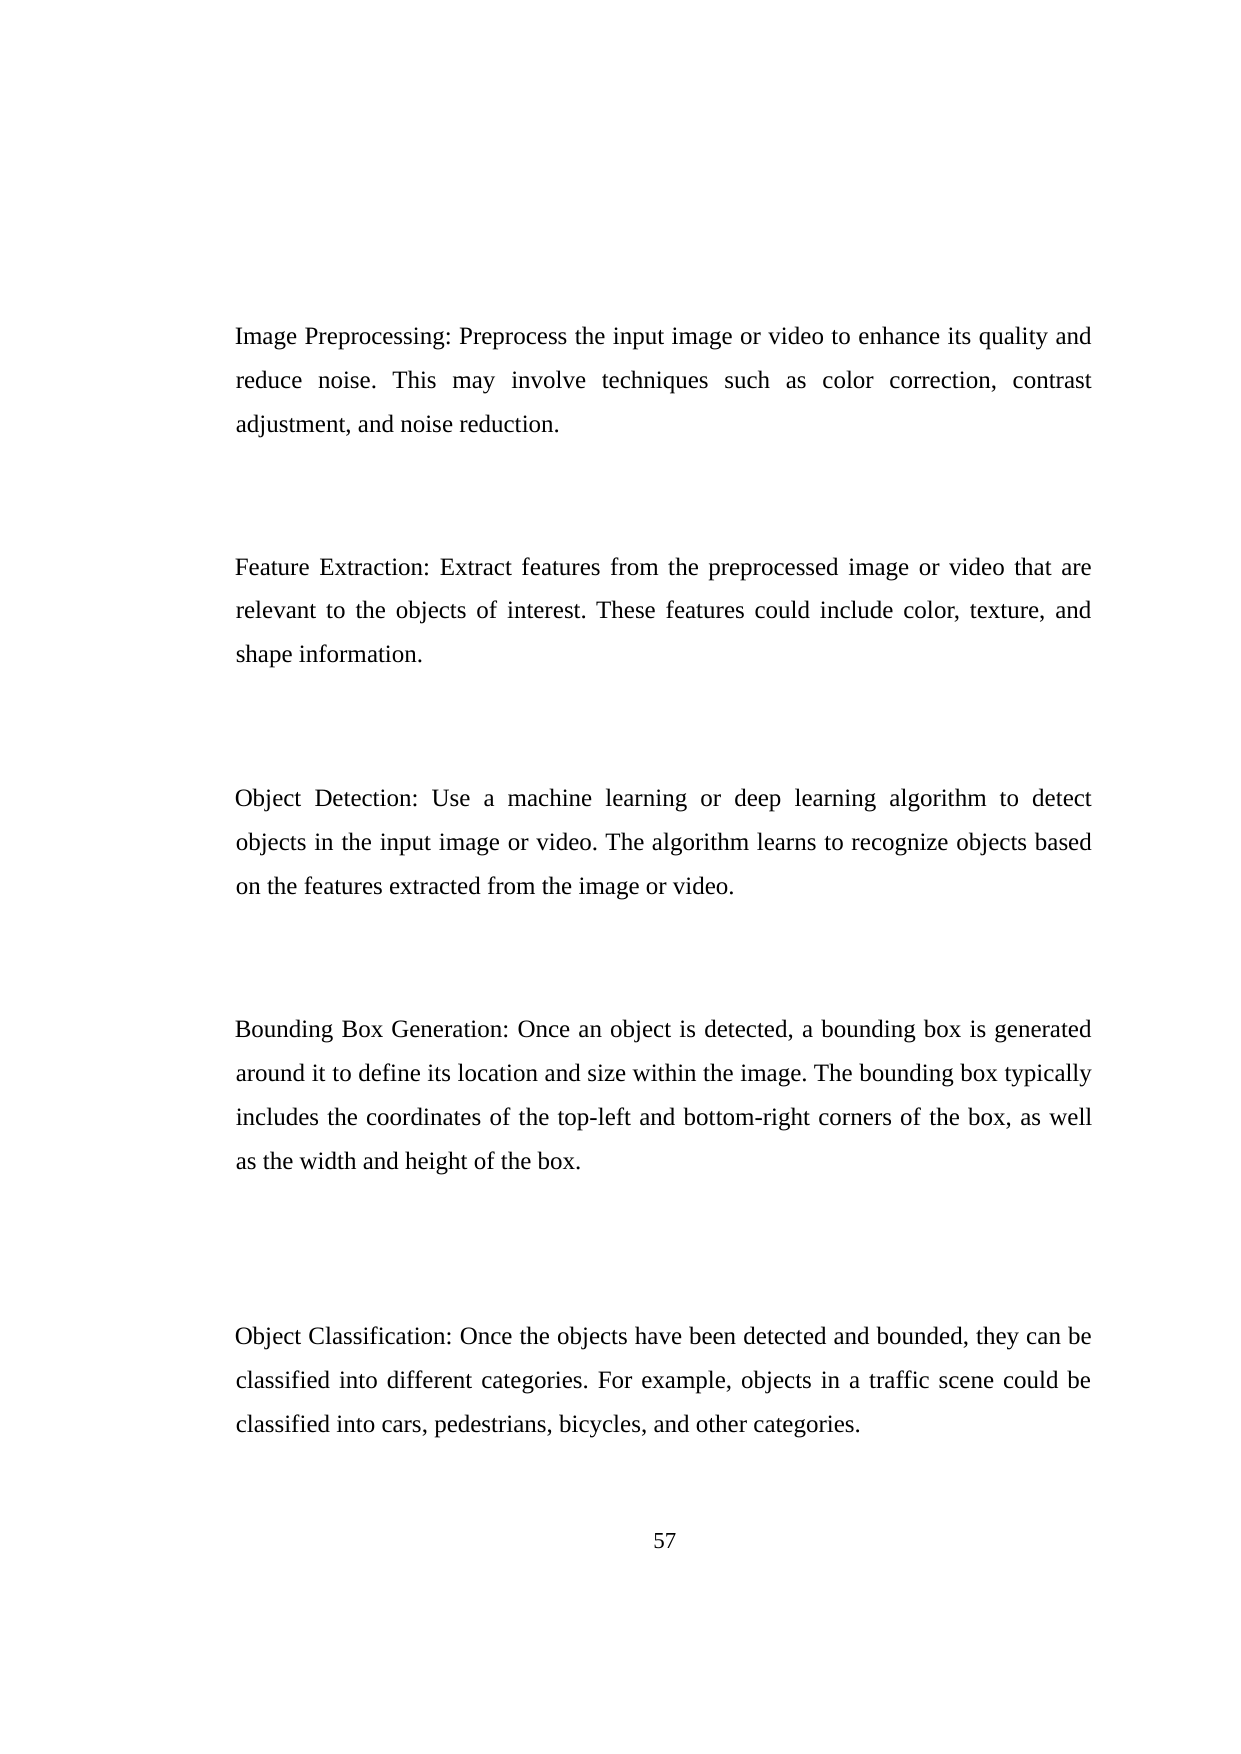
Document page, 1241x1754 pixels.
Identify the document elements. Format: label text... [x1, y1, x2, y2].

text Object Detection: Use a machine learning or deep learning algorithm to detect objects in the input image or video. The algorithm learns to recognize objects based on the features extracted from the image or video. [234, 783, 1093, 900]
text Feature Extraction: Extract features from the preprocessed image or video that are relevant to the objects of interest. These features could include color, texture, and shape information. [234, 552, 1093, 668]
text Bounding Box Generation: Once an object is detected, a bounding box is generated around it to define its location and size within the image. The bounding box typically includes the coordinates of the top-left and bottom-right corners of the box, as well as the width and height of the box. [234, 1014, 1093, 1175]
text Object Classification: Once the objects have been detected and bounded, they can be classified into different categories. For example, objects in a traffic scene could be classified into cars, pedestrians, bicycles, and other categories. [234, 1321, 1093, 1438]
text Image Preprocessing: Preprocess the input image or video to enhance its quality and reduce noise. This may involve techniques such as color correction, contrast adjustment, and noise reduction. [234, 321, 1093, 437]
